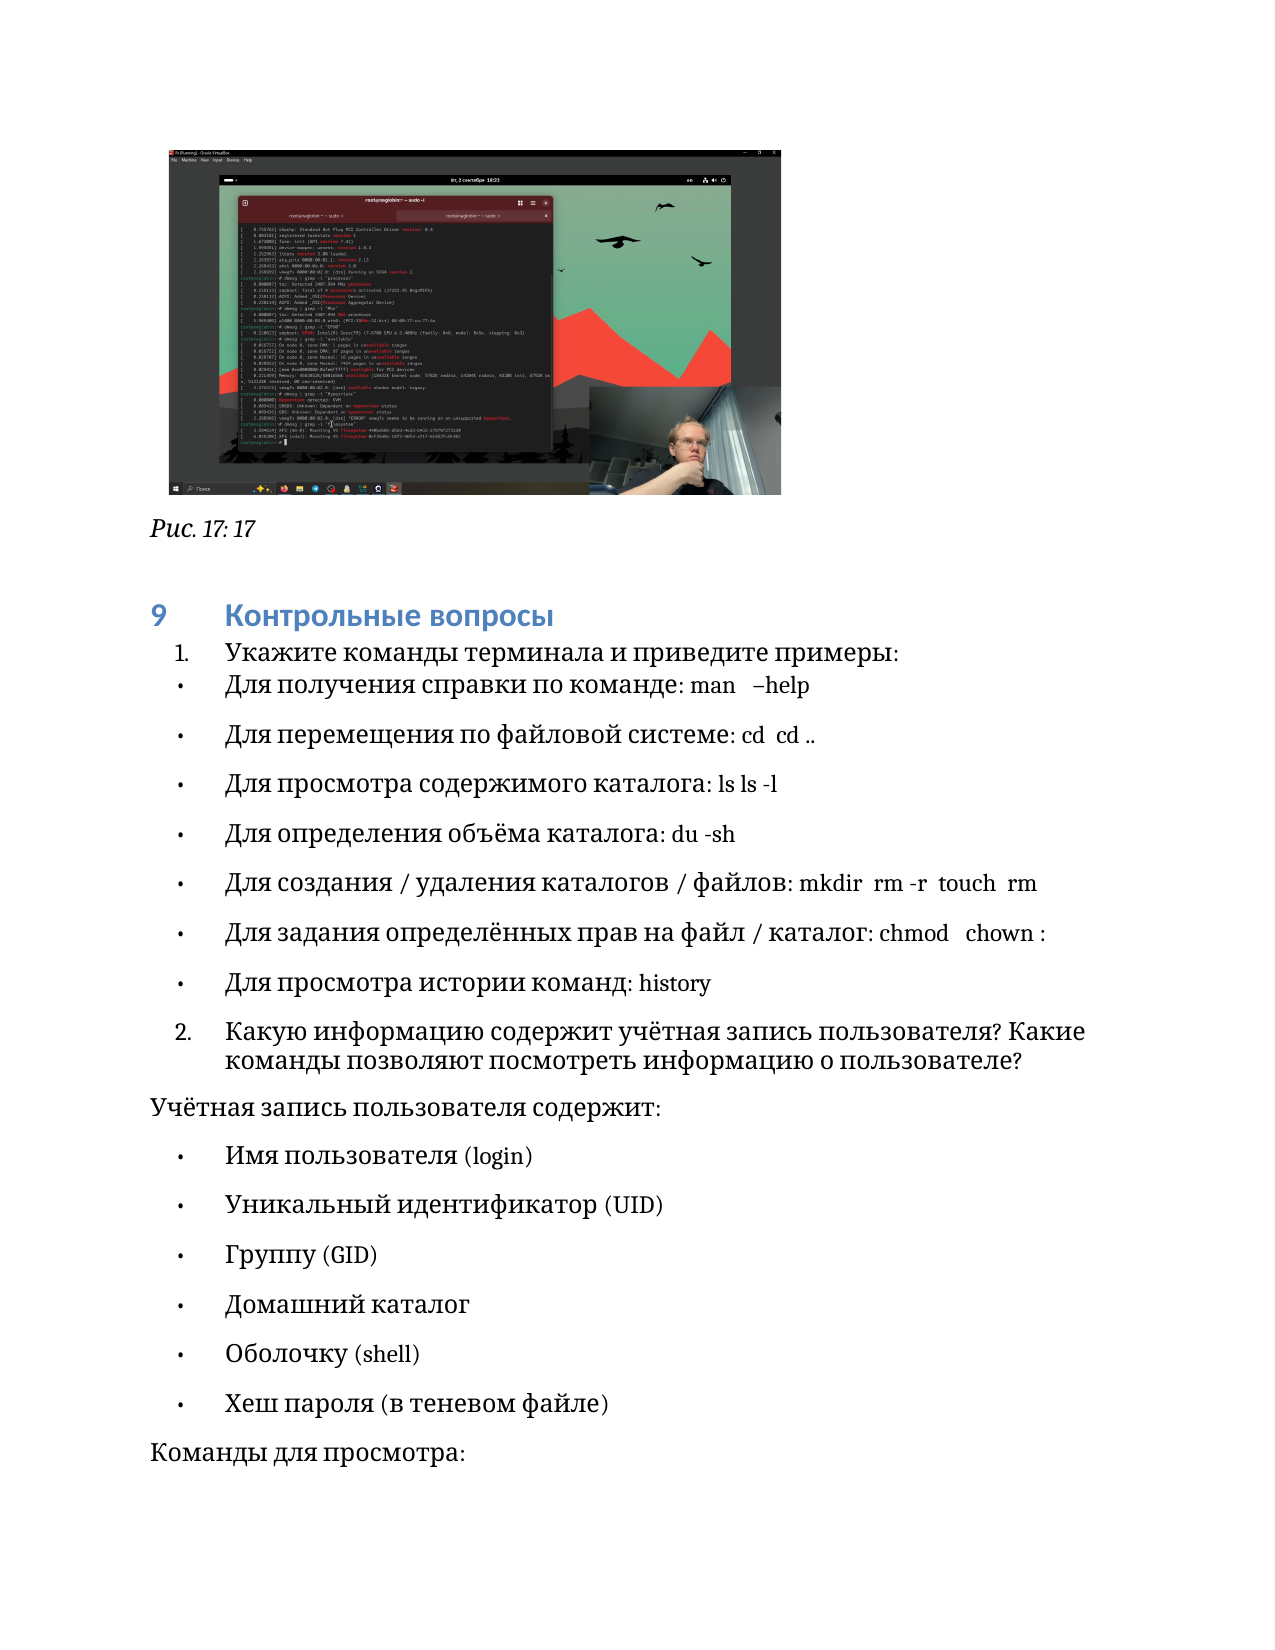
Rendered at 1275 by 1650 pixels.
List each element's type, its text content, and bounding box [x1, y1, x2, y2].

list Для получения справки по команде: man –help [175, 671, 1125, 700]
subtitle 9 Контрольные вопросы [150, 594, 1125, 635]
list Имя пользователя (login) [175, 1142, 1125, 1171]
text Рис. 17: 17 [150, 515, 1125, 544]
list Хеш пароля (в теневом файле) [175, 1390, 1125, 1418]
text Команды для просмотра: [150, 1439, 1125, 1468]
list Для перемещения по файловой системе: cd cd .. [175, 721, 1125, 749]
list Укажите команды терминала и приведите примеры: [175, 638, 1125, 667]
list Оболочку (shell) [175, 1340, 1125, 1369]
list Для определения объёма каталога: du -sh [175, 820, 1125, 848]
text Учётная запись пользователя содержит: [150, 1094, 1125, 1123]
list Группу (GID) [175, 1241, 1125, 1270]
list Для создания / удаления каталогов / файлов: mkdir rm -r touch rm [175, 869, 1125, 898]
list Какую информацию содержит учётная запись пользователя? Какие команды позволяют посмотреть информацию о пользователе? [175, 1018, 1125, 1076]
list Домашний каталог [175, 1291, 1125, 1319]
picture [168, 150, 782, 495]
list Уникальный идентификатор (UID) [175, 1191, 1125, 1220]
list Для просмотра содержимого каталога: ls ls -l [175, 770, 1125, 799]
list Для задания определённых прав на файл / каталог: chmod chown : [175, 919, 1125, 948]
list Для просмотра истории команд: history [175, 968, 1125, 997]
